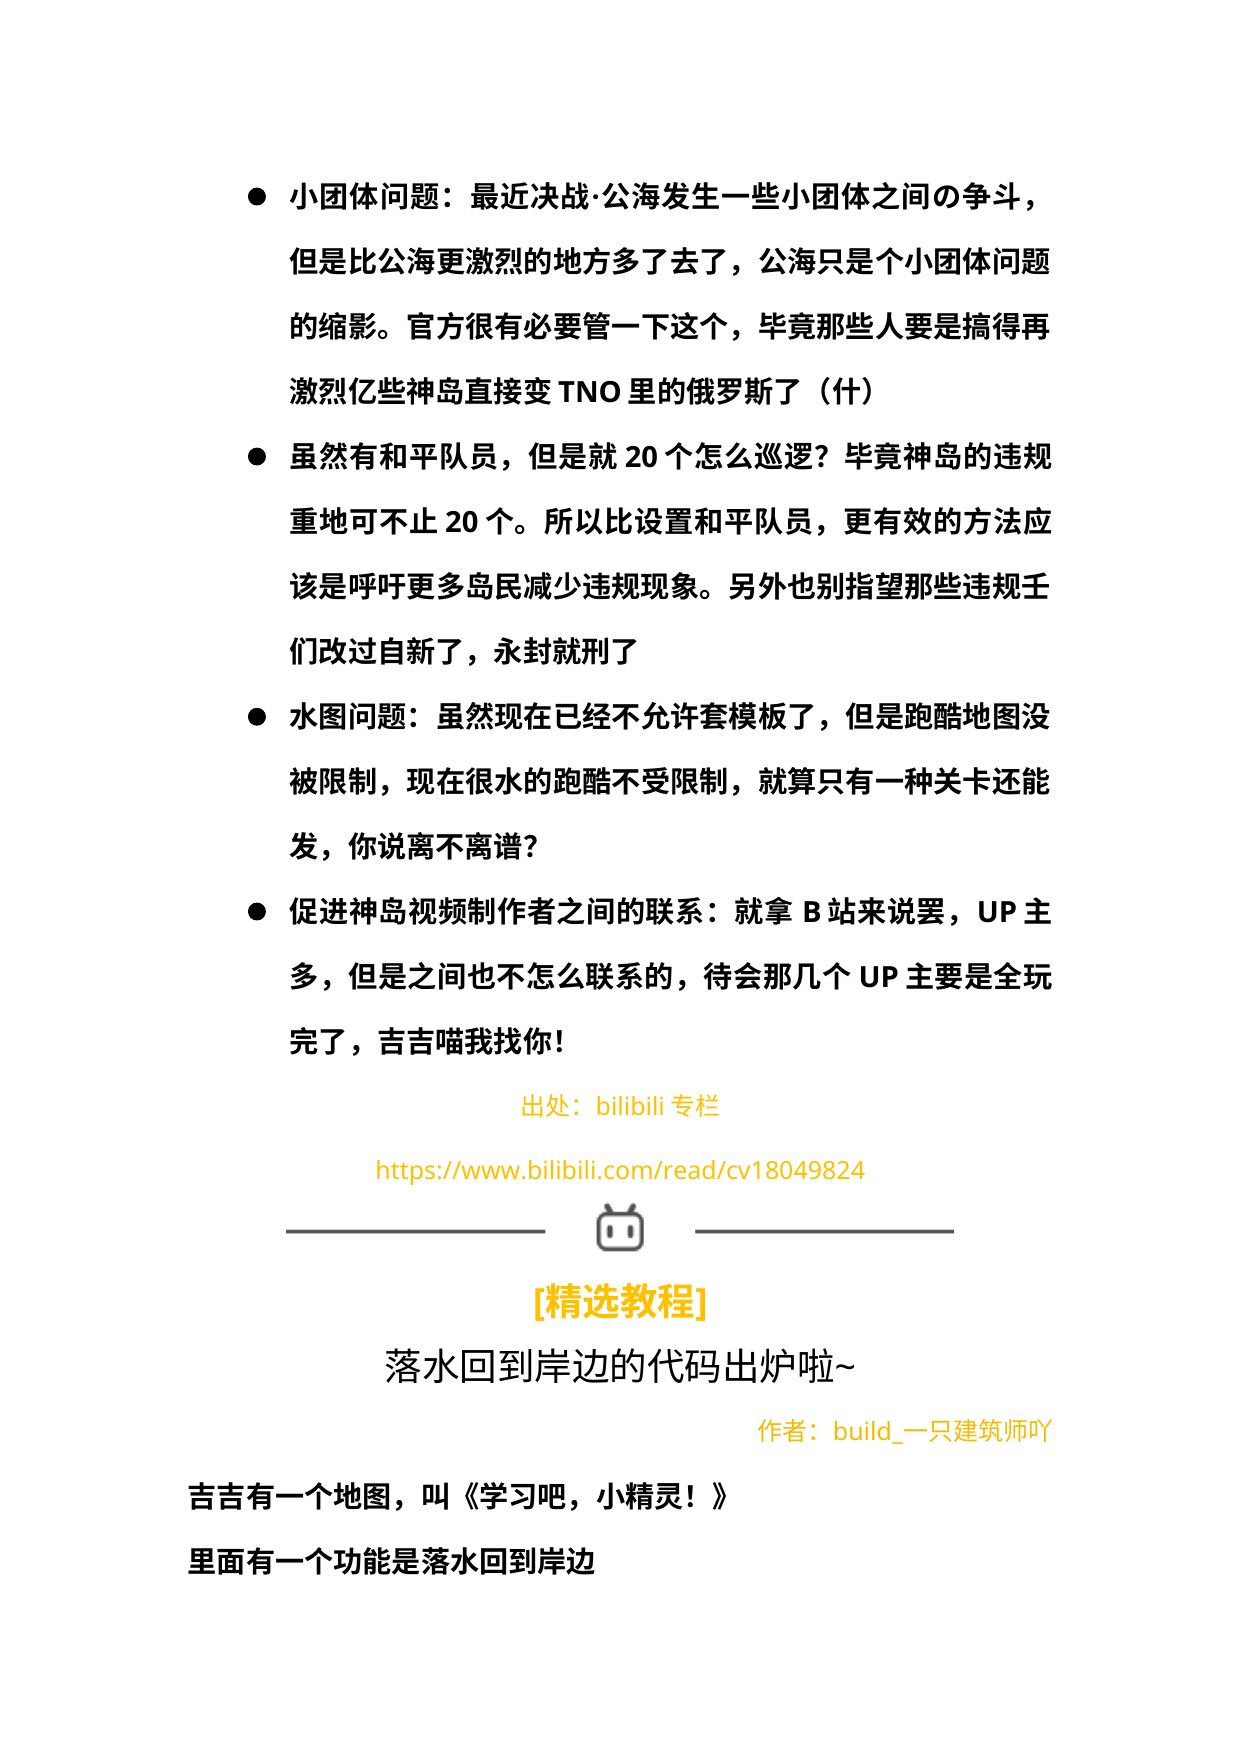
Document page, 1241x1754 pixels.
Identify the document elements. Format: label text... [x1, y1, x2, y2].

list 小团体问题：最近决战·公海发生一些小团体之间の争斗，但是比公海更激烈的地方多了去了，公海只是个小团体问题的缩影。官方很有必要管一下这个，毕竟那些人要是搞得再激烈亿些神岛直接变TNO里的俄罗斯了（什） [246, 162, 1053, 422]
text [精选教程] [187, 1267, 1053, 1332]
text 吉吉有一个地图，叫《学习吧，小精灵！》 [187, 1462, 1053, 1527]
text 里面有一个功能是落水回到岸边 [187, 1527, 1053, 1592]
list 虽然有和平队员，但是就20个怎么巡逻？毕竟神岛的违规重地可不止20个。所以比设置和平队员，更有效的方法应该是呼吁更多岛民减少违规现象。另外也别指望那些违规壬们改过自新了，永封就刑了 [246, 422, 1053, 682]
list 促进神岛视频制作者之间的联系：就拿B站来说罢，UP主多，但是之间也不怎么联系的，待会那几个UP主要是全玩完了，吉吉喵我找你！ [246, 877, 1053, 1072]
picture [286, 1202, 955, 1253]
list 水图问题：虽然现在已经不允许套模板了，但是跑酷地图没被限制，现在很水的跑酷不受限制，就算只有一种关卡还能发，你说离不离谱？ [246, 682, 1053, 877]
text 作者：build_一只建筑师吖 [187, 1397, 1053, 1462]
text 落水回到岸边的代码出炉啦~ [187, 1332, 1053, 1397]
text 出处：bilibili专栏 [187, 1072, 1053, 1137]
